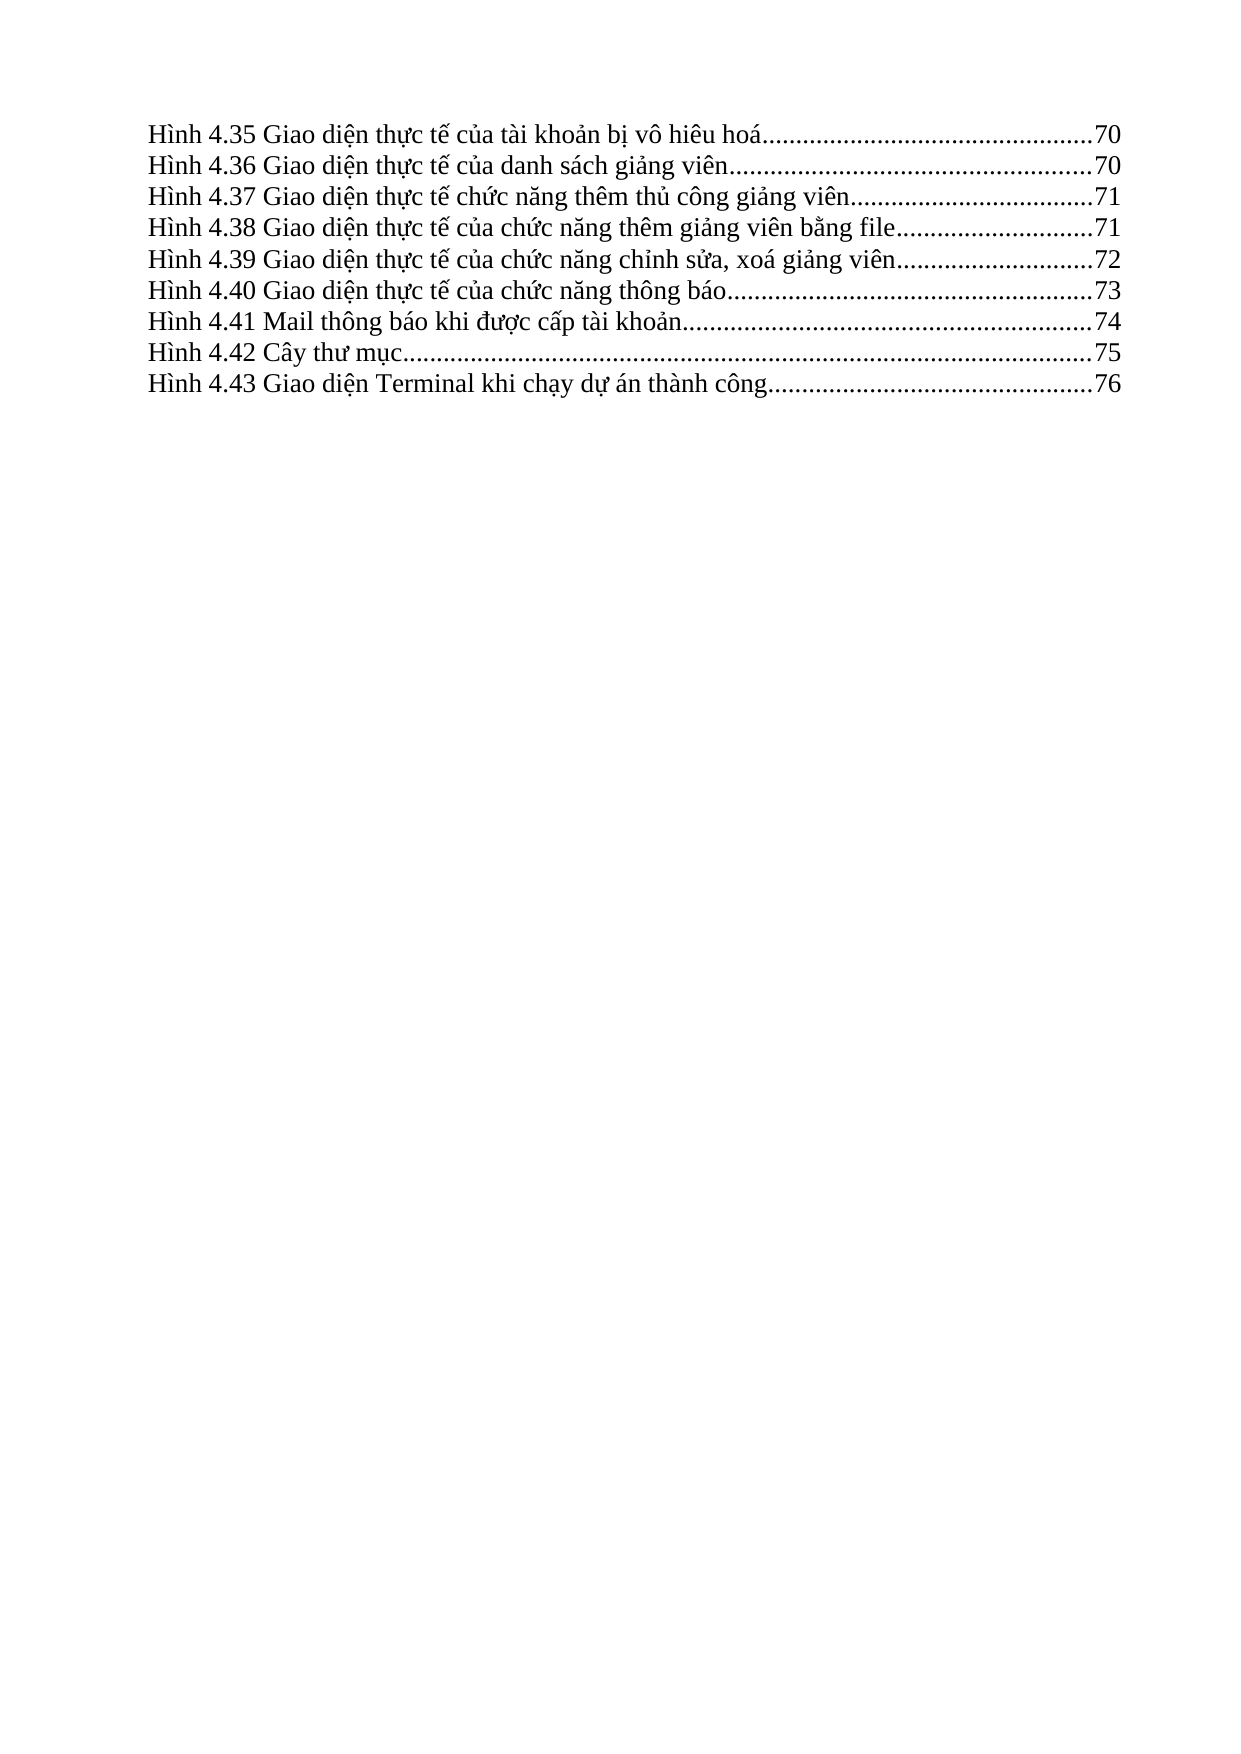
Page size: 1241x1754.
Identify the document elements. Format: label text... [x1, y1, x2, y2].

text Hình 4.38 Giao diện thực tế của chức năng thêm giảng viên bằng file 71 [148, 212, 1122, 243]
text Hình 4.42 Cây thư mục 75 [148, 336, 1122, 367]
text Hình 4.39 Giao diện thực tế của chức năng chỉnh sửa, xoá giảng viên 72 [148, 243, 1122, 274]
text Hình 4.40 Giao diện thực tế của chức năng thông báo 73 [148, 274, 1122, 305]
text Hình 4.43 Giao diện Terminal khi chạy dự án thành công 76 [148, 367, 1122, 398]
text Hình 4.35 Giao diện thực tế của tài khoản bị vô hiêu hoá 70 [148, 118, 1122, 149]
text Hình 4.41 Mail thông báo khi được cấp tài khoản 74 [148, 305, 1122, 336]
text Hình 4.37 Giao diện thực tế chức năng thêm thủ công giảng viên 71 [148, 180, 1122, 212]
text Hình 4.36 Giao diện thực tế của danh sách giảng viên 70 [148, 149, 1122, 180]
